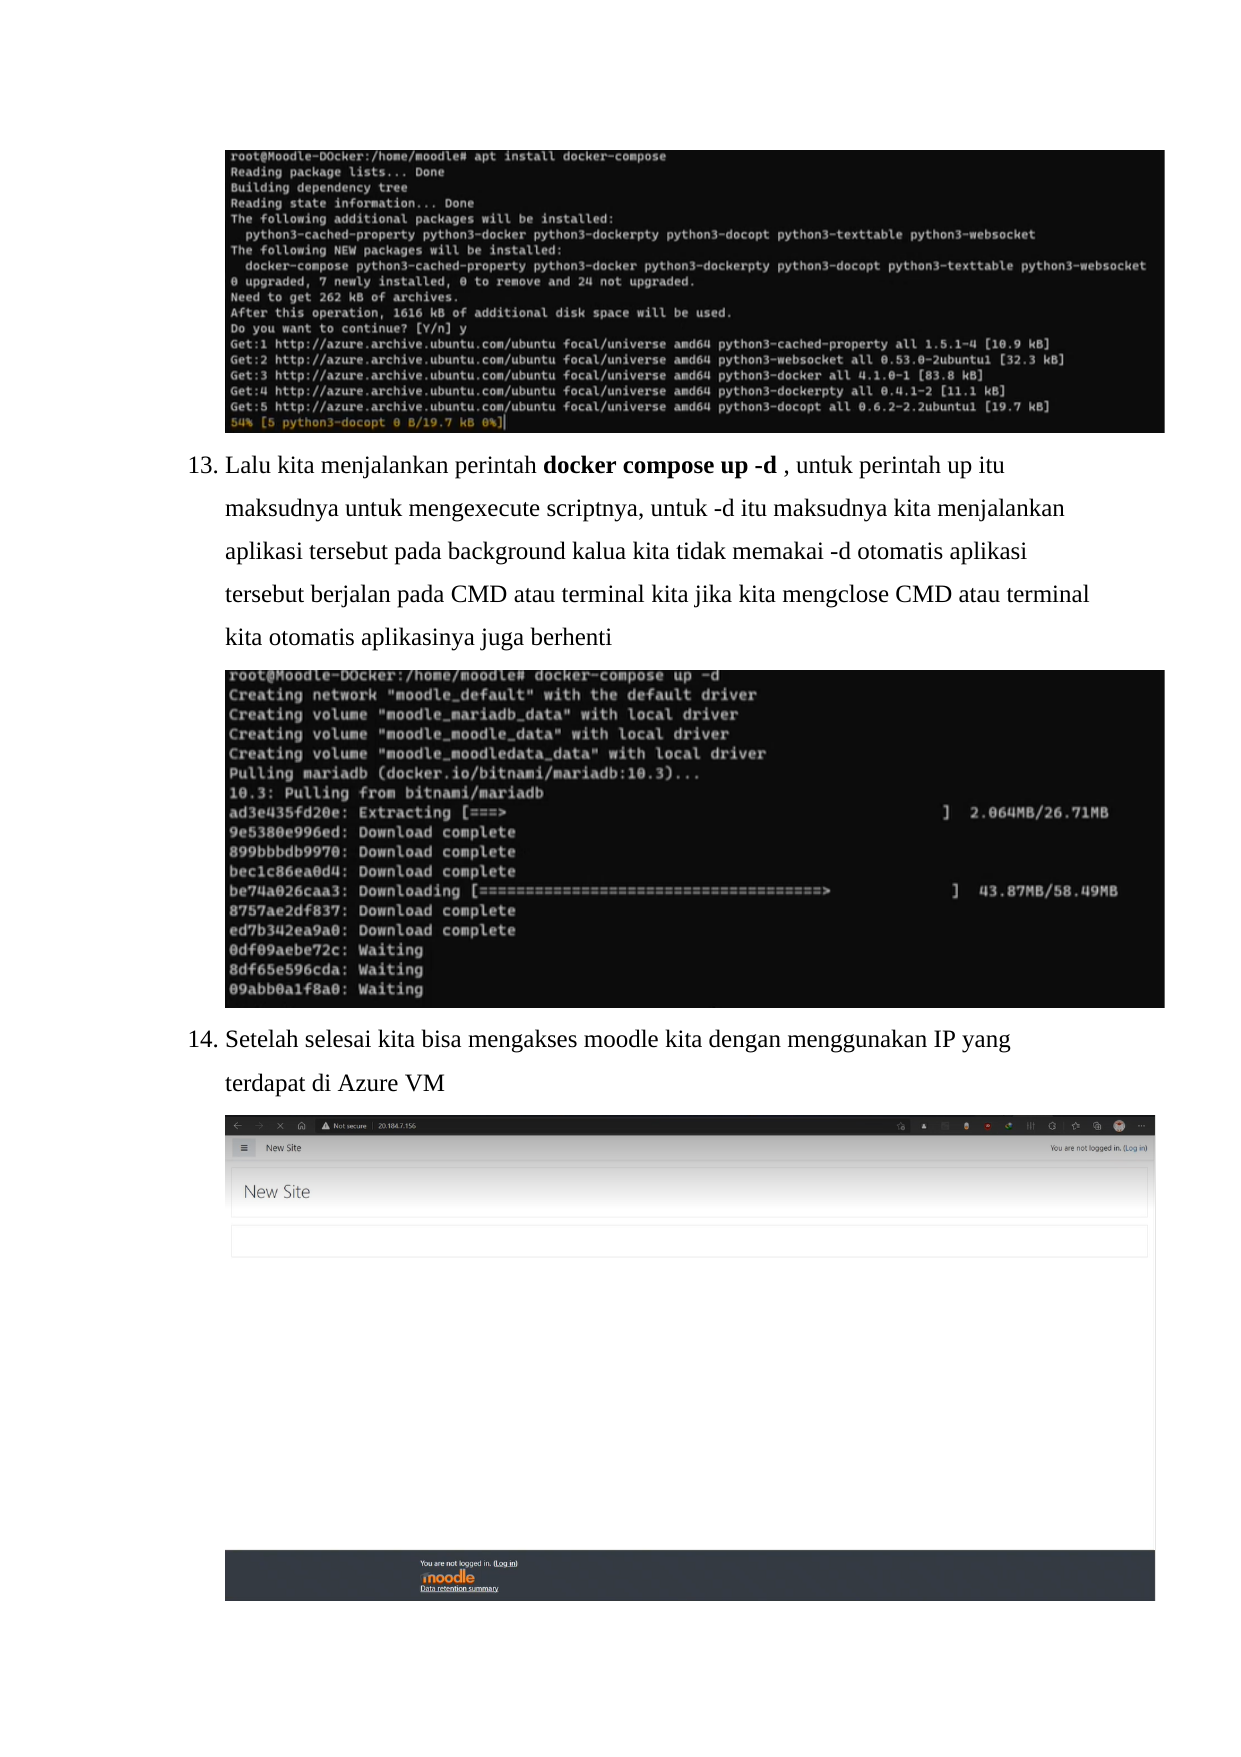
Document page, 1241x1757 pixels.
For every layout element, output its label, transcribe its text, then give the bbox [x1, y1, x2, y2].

list Setelah selesai kita bisa mengakses moodle kita dengan menggunakan IP yang terdapat di Azure VM [187, 1024, 1090, 1096]
picture [225, 670, 1165, 1008]
picture [225, 1115, 1155, 1601]
list Lalu kita menjalankan perintah docker compose up -d , untuk perintah up itu maksudnya untuk mengexecute scriptnya, untuk -d itu maksudnya kita menjalankan aplikasi tersebut pada background kalua kita tidak memakai -d otomatis aplikasi tersebut berjalan pada CMD atau terminal kita jika kita mengclose CMD atau terminal kita otomatis aplikasinya juga berhenti [187, 450, 1090, 651]
picture [225, 150, 1165, 433]
